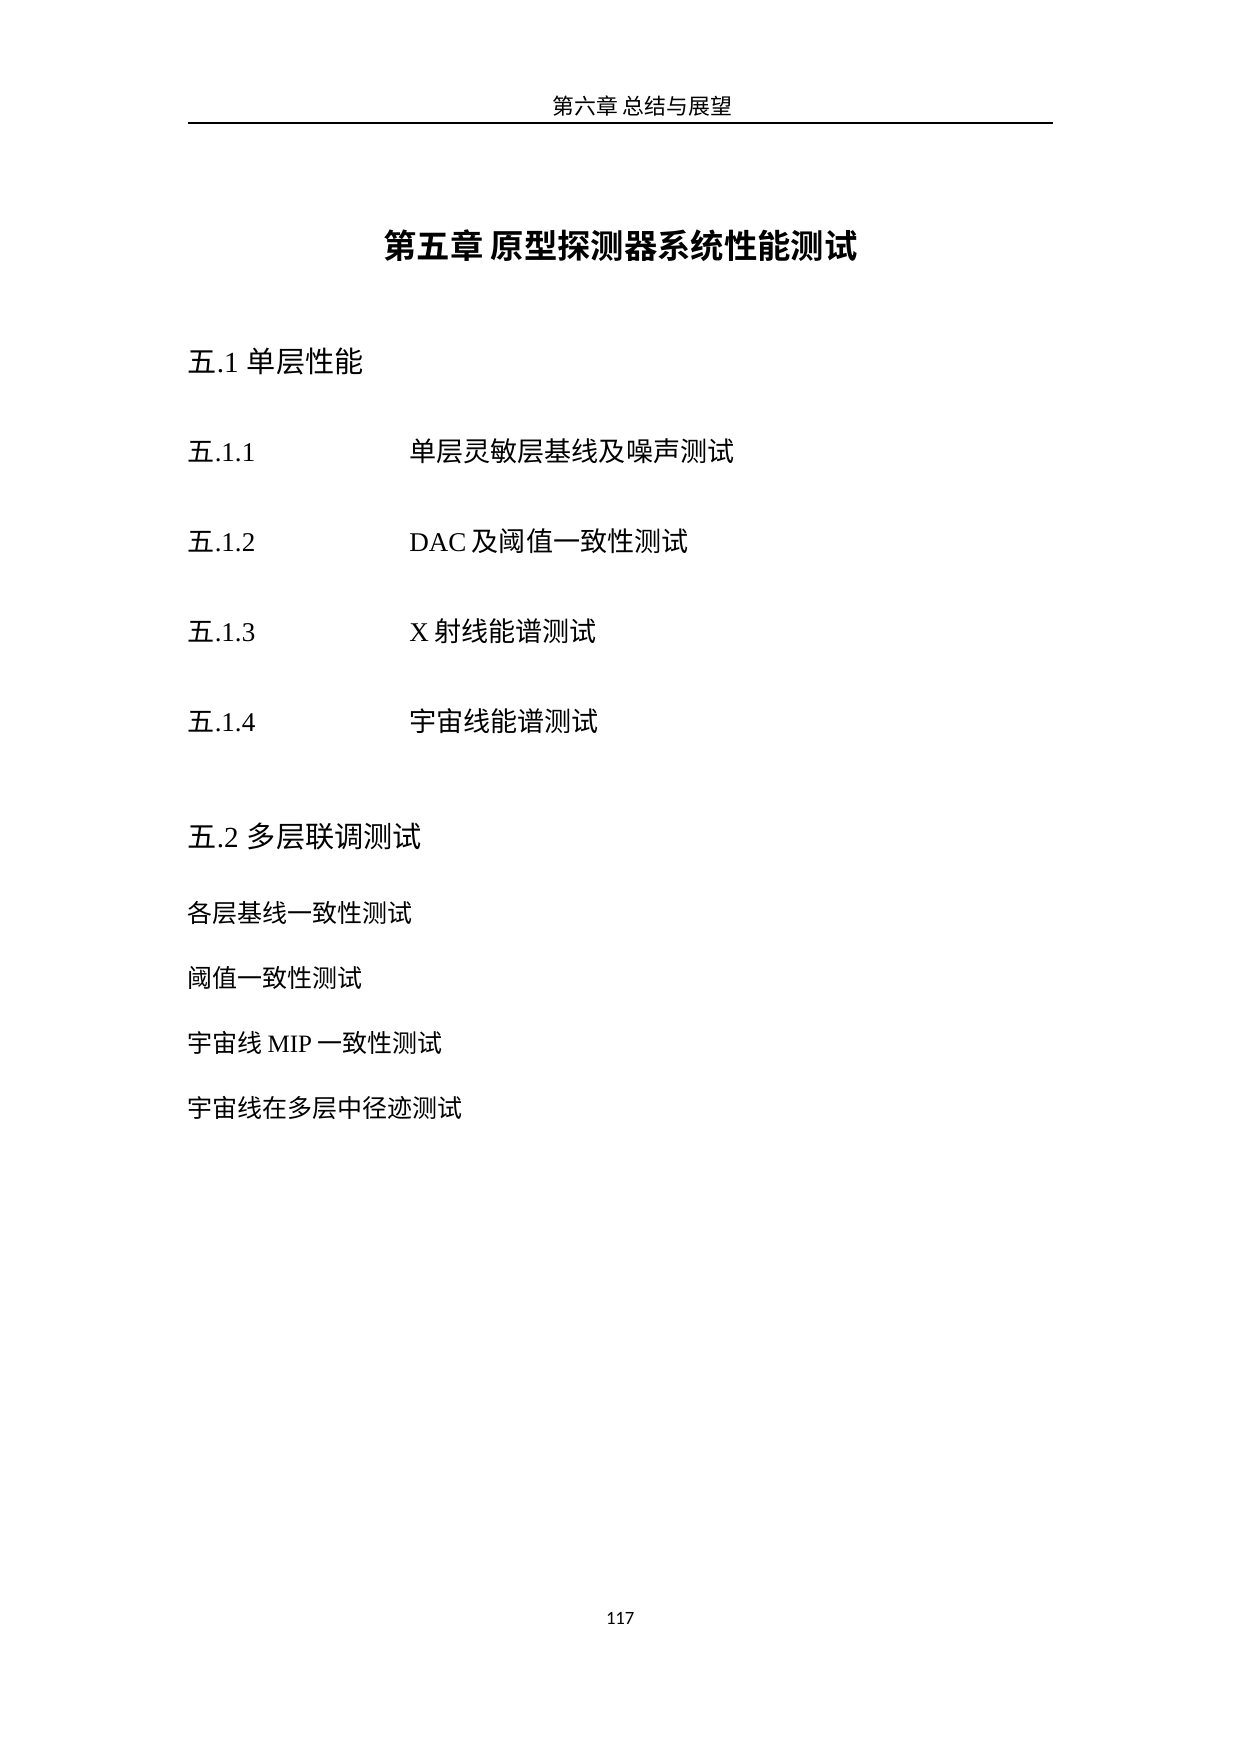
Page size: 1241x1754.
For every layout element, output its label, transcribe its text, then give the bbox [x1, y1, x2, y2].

text 各层基线一致性测试 [187, 879, 1053, 944]
subtitle 宇宙线能谱测试 [187, 687, 1053, 752]
subtitle 单层性能 [187, 327, 1053, 392]
subtitle 单层灵敏层基线及噪声测试 [187, 417, 1053, 482]
subtitle 原型探测器系统性能测试 [187, 212, 1053, 277]
text 宇宙线MIP一致性测试 [187, 1009, 1053, 1074]
text 阈值一致性测试 [187, 944, 1053, 1009]
subtitle X射线能谱测试 [187, 597, 1053, 662]
text 宇宙线在多层中径迹测试 [187, 1074, 1053, 1139]
subtitle 多层联调测试 [187, 802, 1053, 867]
subtitle DAC及阈值一致性测试 [187, 507, 1053, 572]
